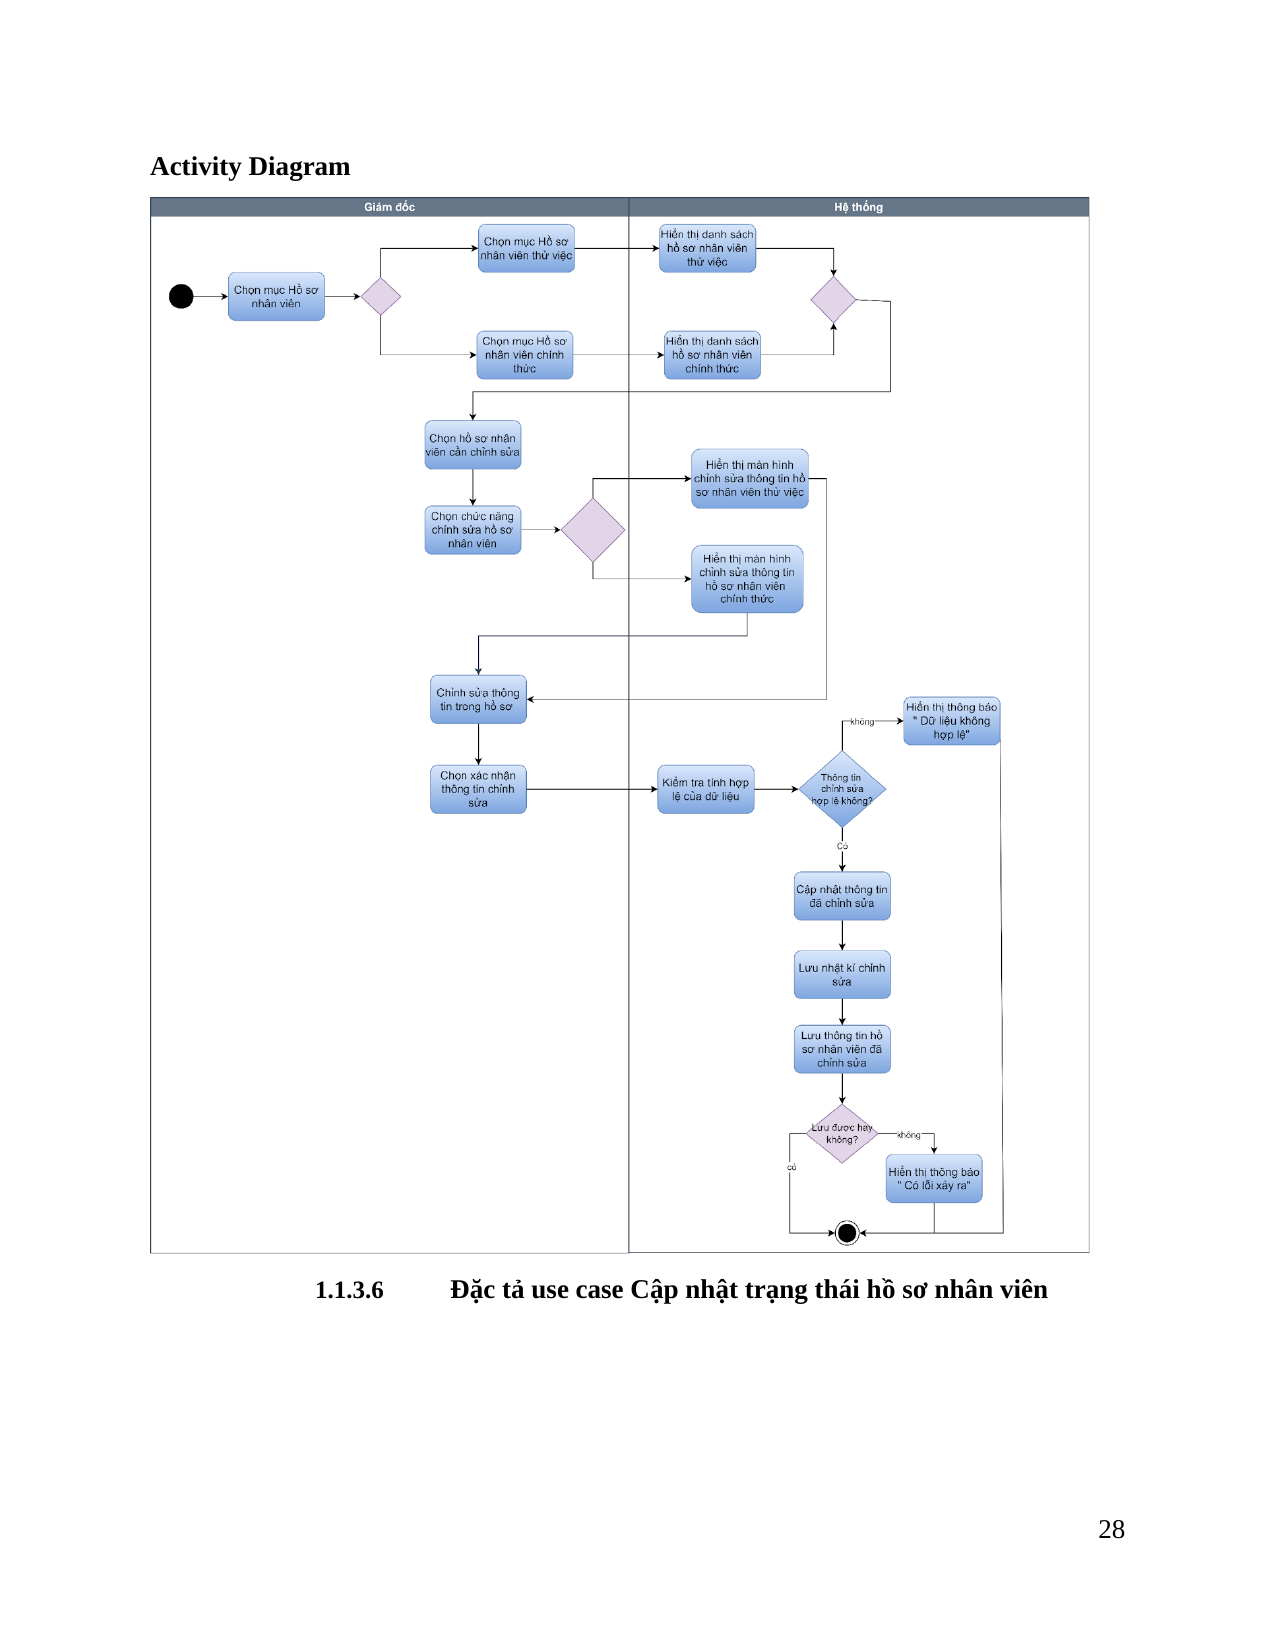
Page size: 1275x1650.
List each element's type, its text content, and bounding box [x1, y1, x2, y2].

picture [150, 197, 1090, 1254]
text Activity Diagram [150, 150, 1125, 181]
subtitle Đặc tả use case Cập nhật trạng thái hồ sơ nhân viên [240, 1273, 1125, 1304]
